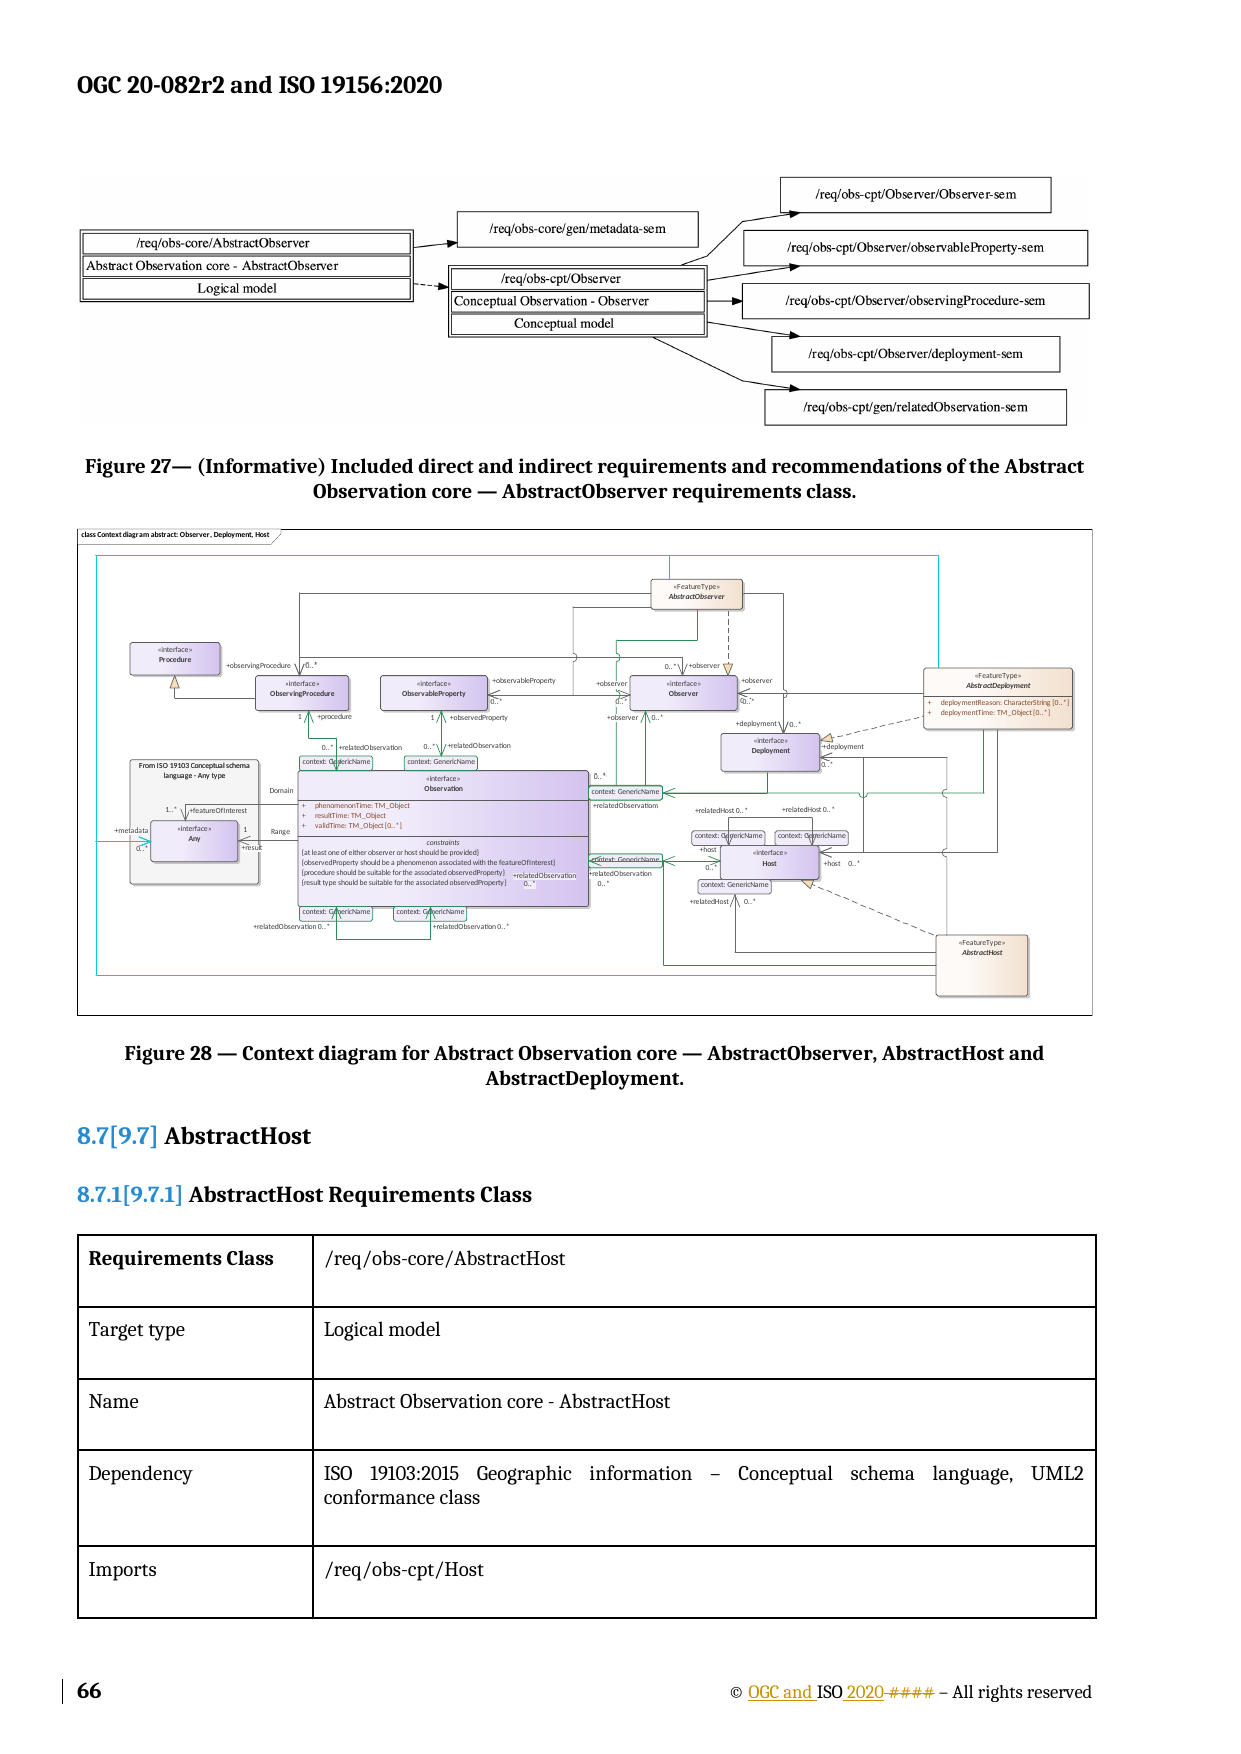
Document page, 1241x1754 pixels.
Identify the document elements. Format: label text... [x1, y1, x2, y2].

table_cell ISO 19103:2015 Geographic information – Conceptual schema language, UML2 conformance class [314, 1451, 1095, 1545]
table_cell Imports [79, 1547, 312, 1617]
table_cell /req/obs-cpt/Host [314, 1547, 1095, 1617]
subtitle AbstractHost Requirements Class [77, 1182, 1092, 1209]
subtitle AbstractHost [77, 1122, 1092, 1151]
text Figure — (Informative) Included direct and indirect requirements and recommendations of the Abstract Observation core — AbstractObserver requirements class. [77, 453, 1092, 503]
table_cell Abstract Observation core - AbstractHost [314, 1380, 1095, 1449]
table_cell Name [79, 1380, 312, 1449]
table_cell Dependency [79, 1451, 312, 1545]
table_header Requirements Class [79, 1236, 312, 1306]
table_cell Target type [79, 1308, 312, 1377]
table_cell Logical model [314, 1308, 1095, 1377]
text Figure — Context diagram for Abstract Observation core — AbstractObserver, AbstractHost and AbstractDeployment. [77, 1041, 1092, 1091]
picture [76, 173, 1093, 429]
table_header /req/obs-core/AbstractHost [314, 1236, 1095, 1306]
